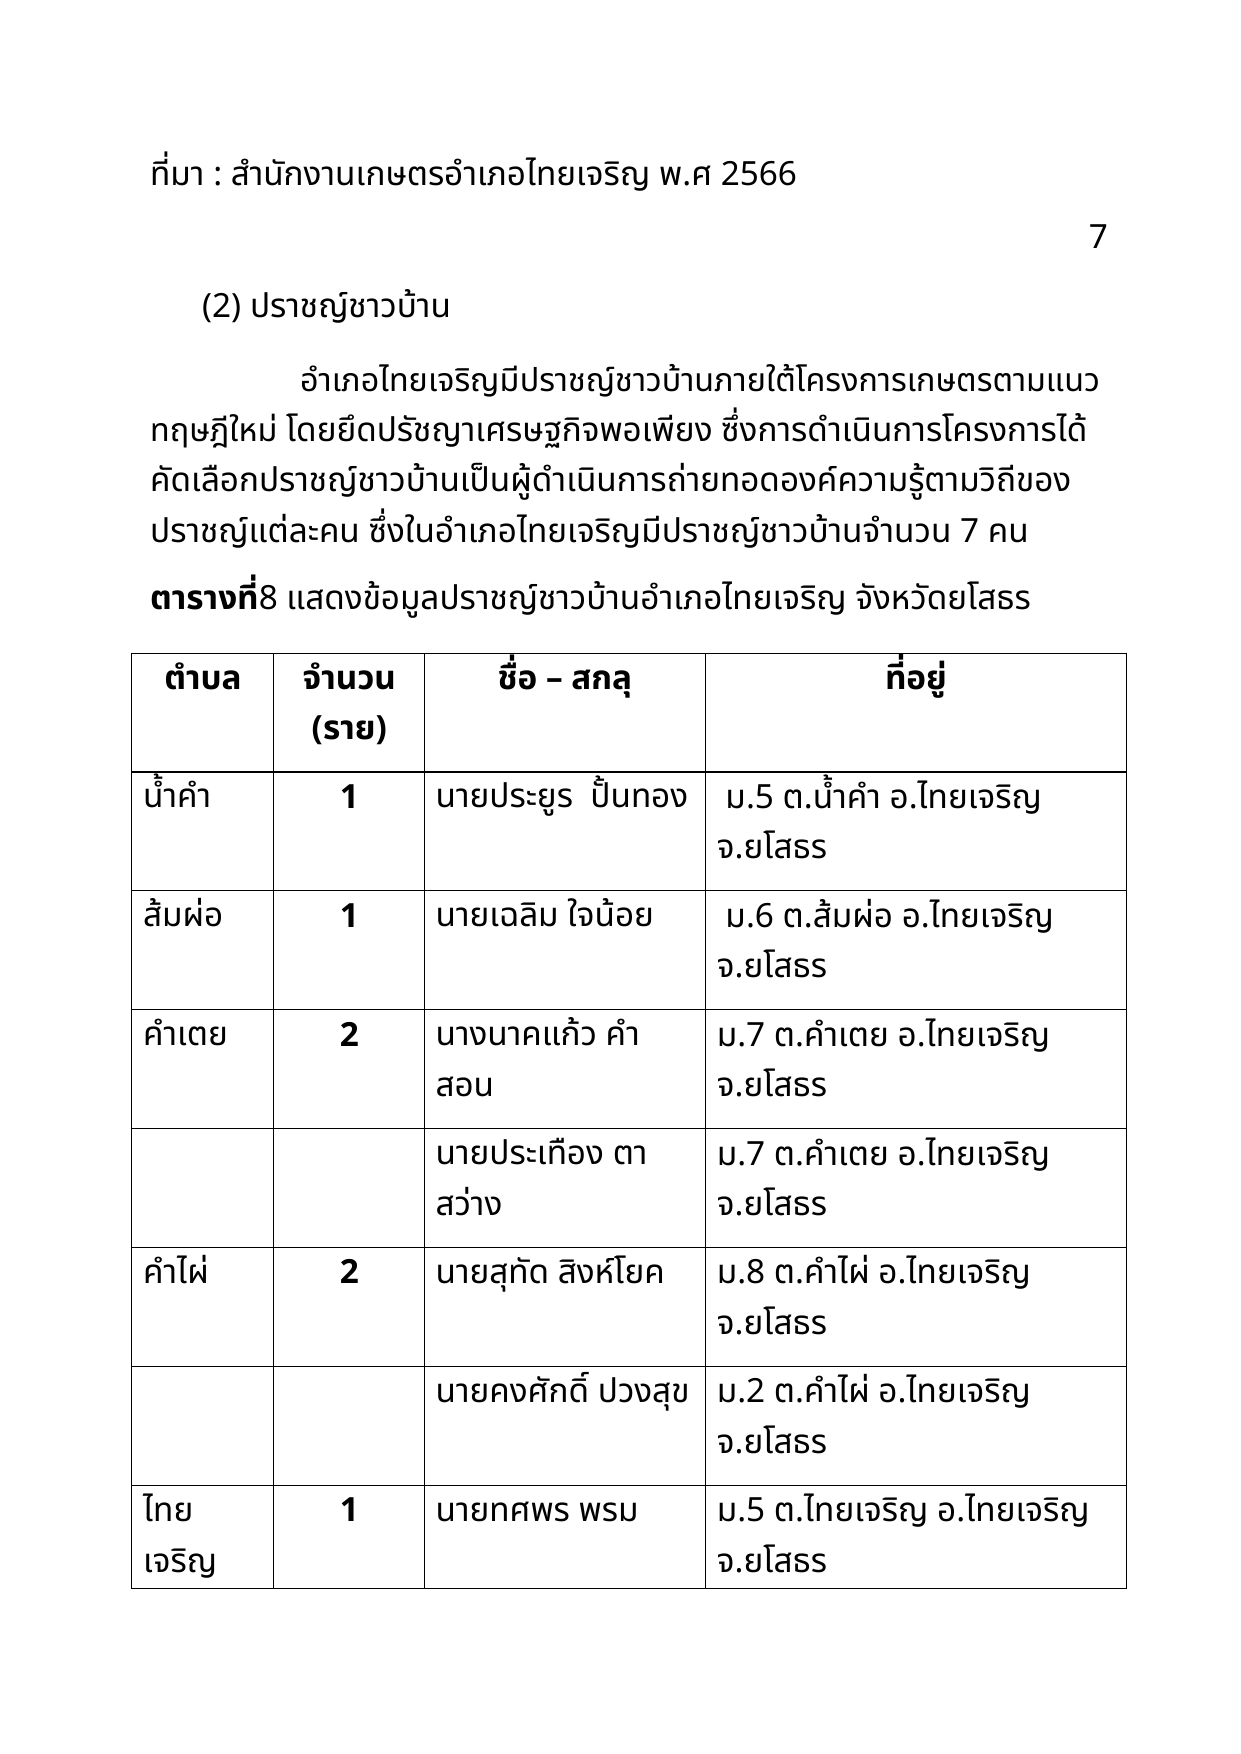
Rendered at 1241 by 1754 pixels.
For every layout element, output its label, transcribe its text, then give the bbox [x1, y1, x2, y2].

table_header ชื่อ – สกลุ [425, 654, 705, 771]
table_cell 1 [274, 773, 424, 890]
table_cell ม.7 ต.คำเตย อ.ไทยเจริญ จ.ยโสธร [706, 1129, 1126, 1247]
table_cell ม.6 ต.ส้มผ่อ อ.ไทยเจริญ จ.ยโสธร [706, 891, 1126, 1009]
table_header จำนวน (ราย) [274, 654, 424, 771]
table_cell [132, 1367, 273, 1485]
table_cell [274, 1367, 424, 1485]
table_header ที่อยู่ [706, 654, 1126, 771]
table_cell ส้มผ่อ [132, 891, 273, 1009]
text อำเภอไทยเจริญมีปราชญ์ชาวบ้านภายใต้โครงการเกษตรตามแนวทฤษฎีใหม่ โดยยึดปรัชญาเศรษฐกิจพอเพียง ซึ่งการดำเนินการโครงการได้คัดเลือกปราชญ์ชาวบ้านเป็นผู้ดำเนินการถ่ายทอดองค์ความรู้ตามวิถีของปราชญ์แต่ละคน ซึ่งในอำเภอไทยเจริญมีปราชญ์ชาวบ้านจำนวน 7 คน [150, 357, 1107, 557]
table_cell คำไผ่ [132, 1248, 273, 1366]
table_cell นายประเทือง ตาสว่าง [425, 1129, 705, 1247]
table_cell นายเฉลิม ใจน้อย [425, 891, 705, 1009]
text ตารางที่8 แสดงข้อมูลปราชญ์ชาวบ้านอำเภอไทยเจริญ จังหวัดยโสธร [150, 574, 1107, 624]
table_cell นายประยูร ปั้นทอง [425, 773, 705, 890]
table_cell 2 [274, 1010, 424, 1128]
table_cell [132, 1129, 273, 1247]
table_cell คำเตย [132, 1010, 273, 1128]
table_cell ม.5 ต.น้ำคำ อ.ไทยเจริญ จ.ยโสธร [706, 773, 1126, 890]
table_cell 2 [274, 1248, 424, 1366]
table_cell นายสุทัด สิงห์โยค [425, 1248, 705, 1366]
table_cell ม.2 ต.คำไผ่ อ.ไทยเจริญ จ.ยโสธร [706, 1367, 1126, 1485]
text 7 [150, 213, 1107, 258]
table_cell นางนาคแก้ว คำสอน [425, 1010, 705, 1128]
table_cell 1 [274, 891, 424, 1009]
text ที่มา : สำนักงานเกษตรอำเภอไทยเจริญ พ.ศ 2566 [150, 150, 1107, 201]
table_cell [274, 1129, 424, 1247]
table_cell ม.7 ต.คำเตย อ.ไทยเจริญ จ.ยโสธร [706, 1010, 1126, 1128]
table_cell นายคงศักดิ์ ปวงสุข [425, 1367, 705, 1485]
table_cell นายทศพร พรมจันทร์ [425, 1486, 705, 1587]
table_cell 1 [274, 1486, 424, 1587]
table_cell ม.8 ต.คำไผ่ อ.ไทยเจริญ จ.ยโสธร [706, 1248, 1126, 1366]
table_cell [706, 1486, 1126, 1587]
text (2) ปราชญ์ชาวบ้าน [150, 282, 1107, 333]
table_cell น้ำคำ [132, 773, 273, 890]
table_cell ไทยเจริญ [132, 1486, 273, 1587]
table_header ตำบล [132, 654, 273, 771]
